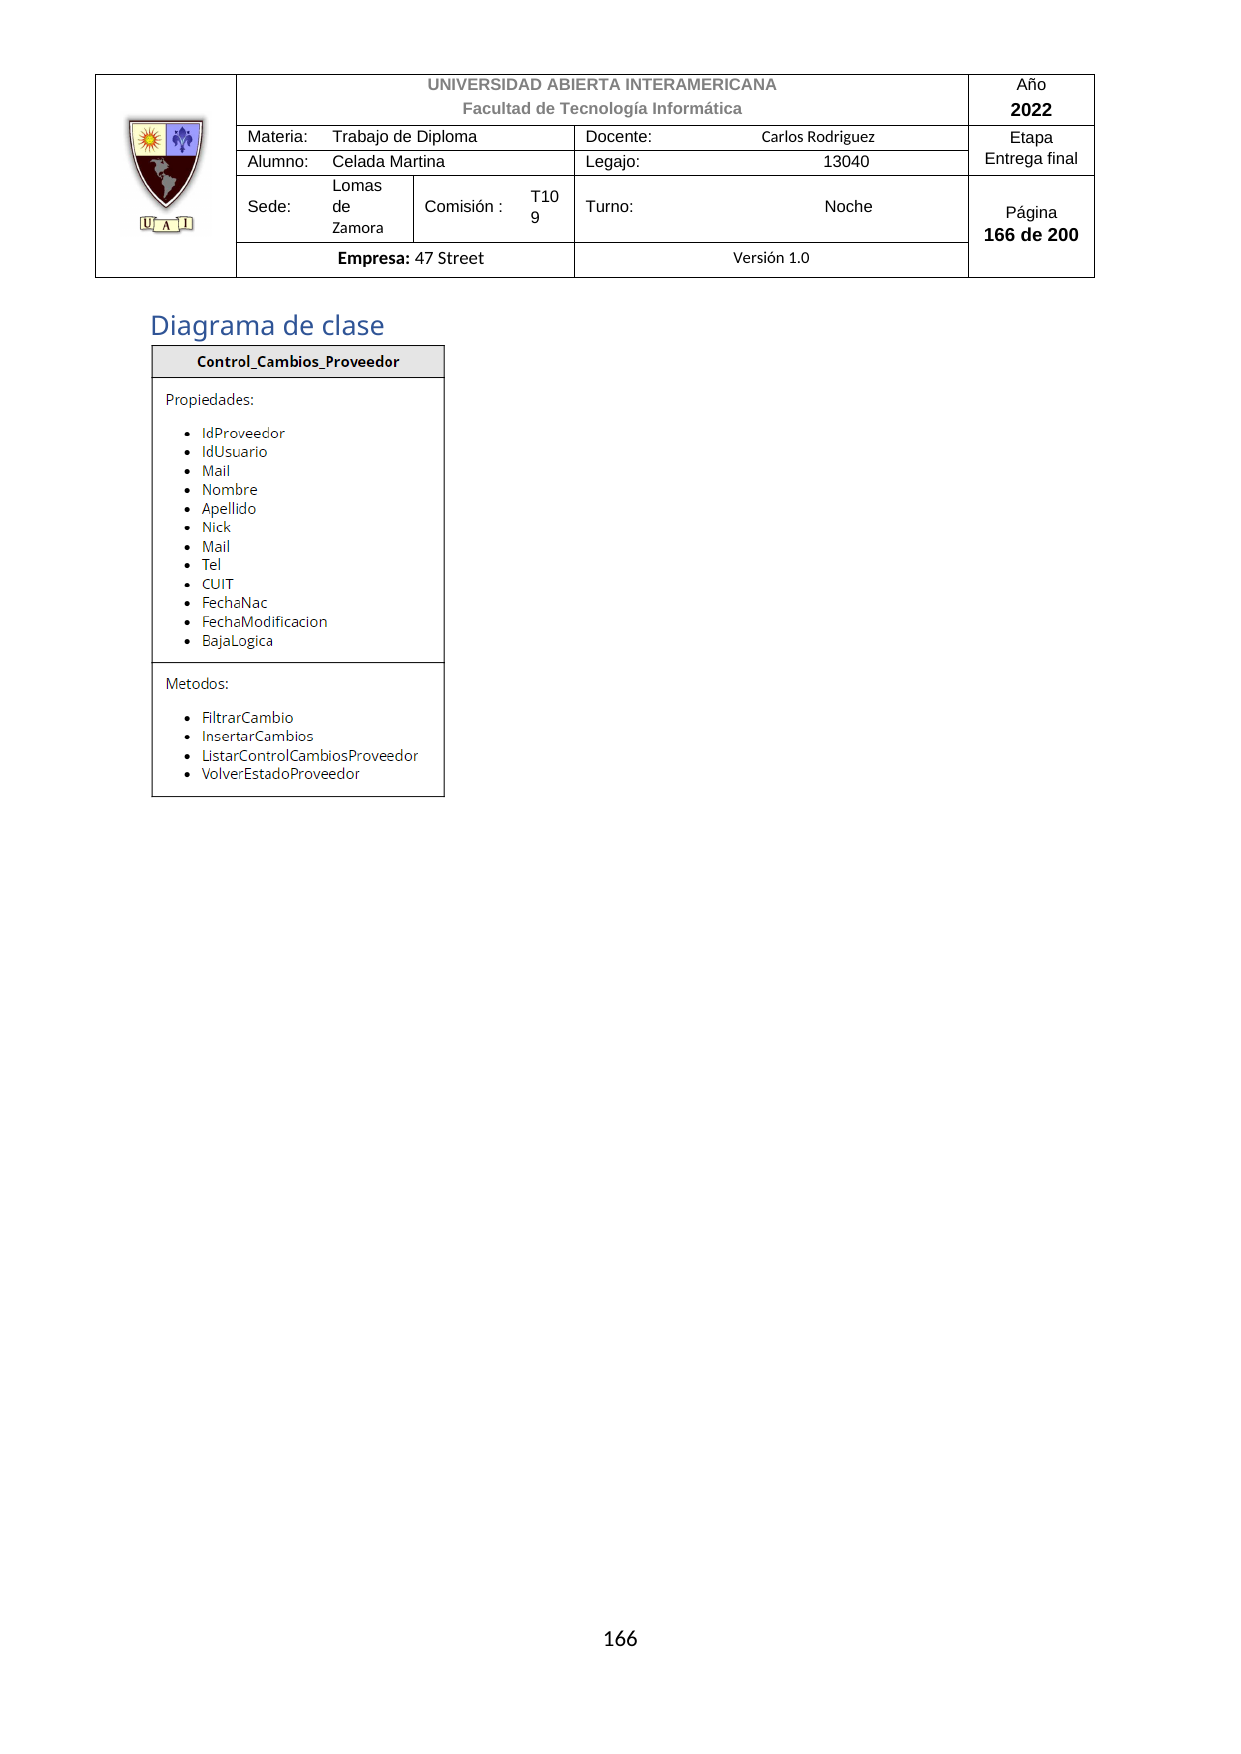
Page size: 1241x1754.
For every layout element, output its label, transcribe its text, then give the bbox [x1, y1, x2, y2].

picture [120, 111, 212, 237]
subtitle Diagrama de clase [150, 306, 1090, 343]
picture [150, 345, 447, 798]
